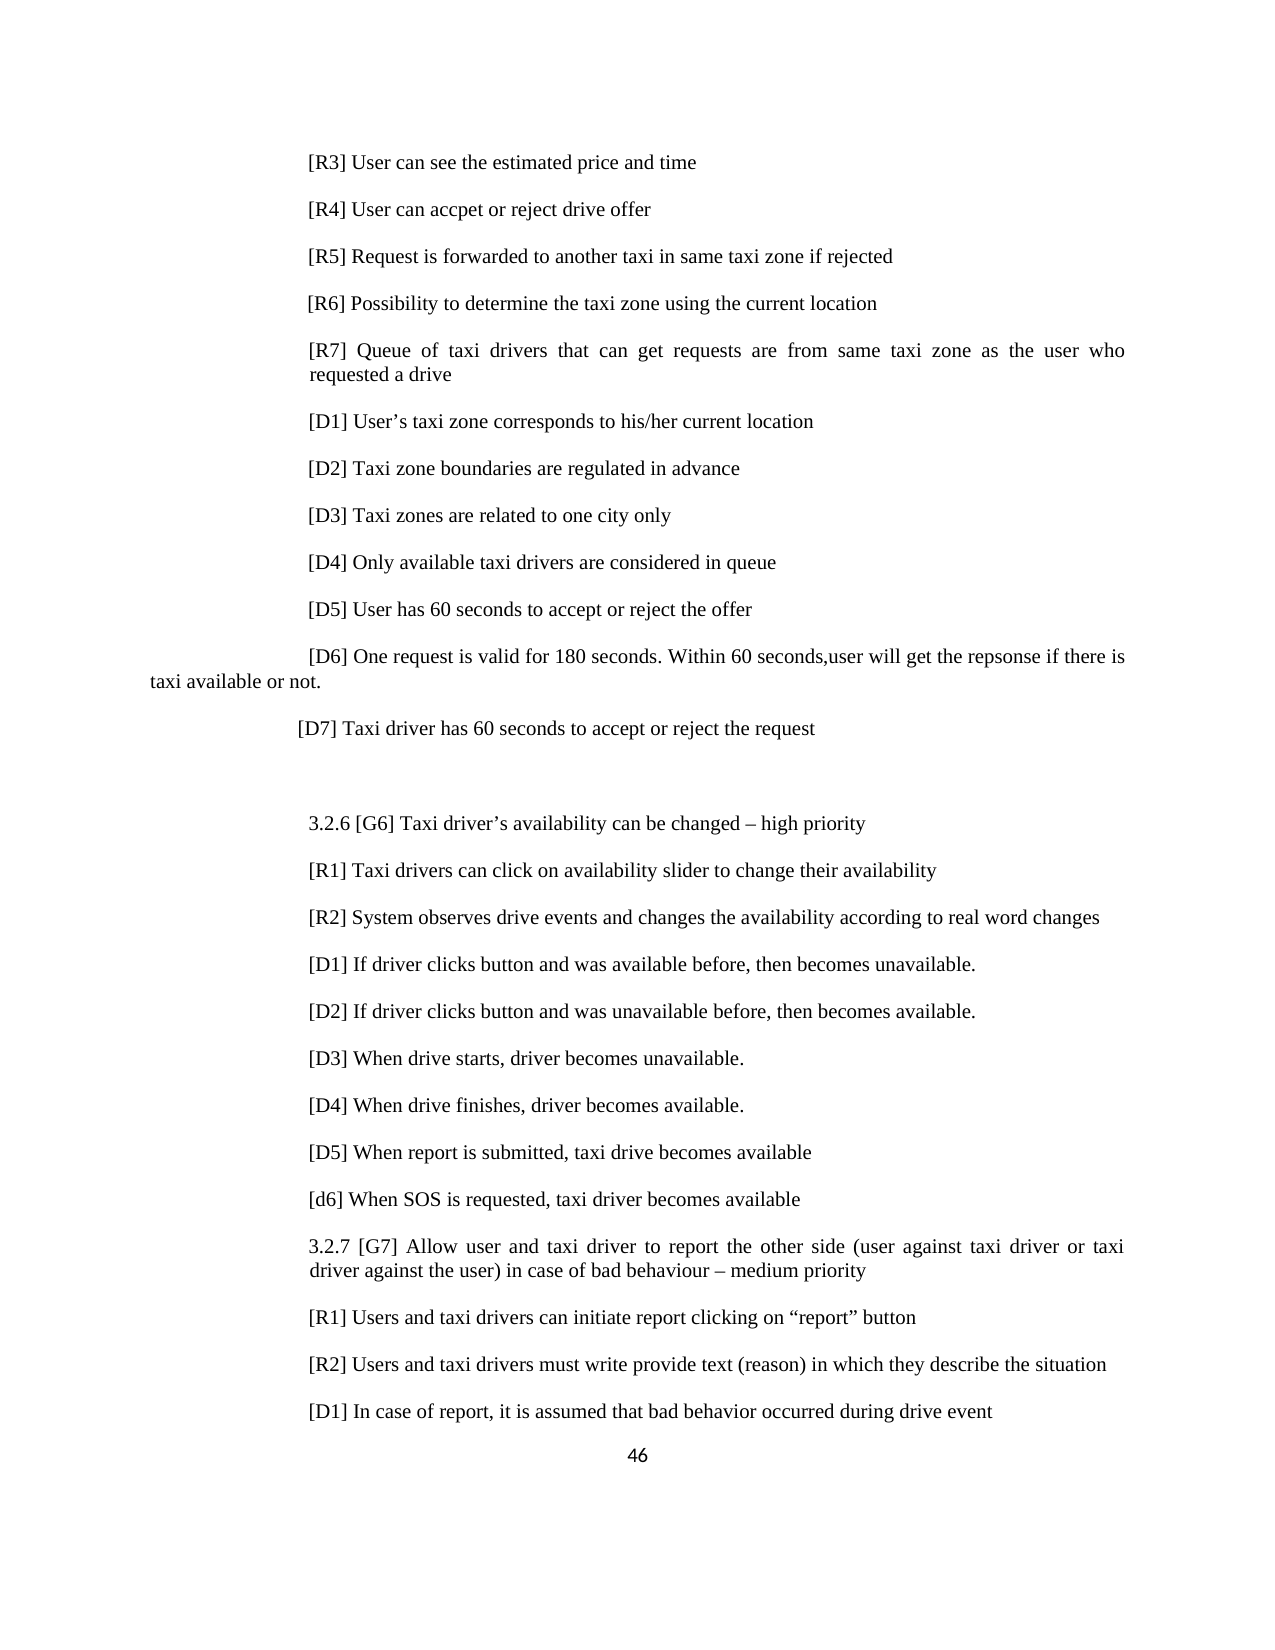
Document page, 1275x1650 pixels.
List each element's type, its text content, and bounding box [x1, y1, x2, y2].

text [R1] Taxi drivers can click on availability slider to change their availability [308, 858, 1127, 882]
text [D7] Taxi driver has 60 seconds to accept or reject the request [150, 716, 1127, 740]
text [d6] When SOS is requested, taxi driver becomes available [308, 1187, 1127, 1211]
text [D2] Taxi zone boundaries are regulated in advance [150, 456, 1127, 480]
text [R5] Request is forwarded to another taxi in same taxi zone if rejected [150, 244, 1127, 268]
text 3.2.7 [G7] Allow user and taxi driver to report the other side (user against taxi driver or taxi driver against the user) in case of bad behaviour – medium priority [308, 1234, 1127, 1282]
text [D4] Only available taxi drivers are considered in queue [150, 550, 1127, 574]
text [D6] One request is valid for 180 seconds. Within 60 seconds,user will get the repsonse if there is taxi available or not. [150, 644, 1127, 693]
text [D3] Taxi zones are related to one city only [150, 503, 1127, 527]
text [D2] If driver clicks button and was unavailable before, then becomes available. [308, 999, 1127, 1023]
text [R2] Users and taxi drivers must write provide text (reason) in which they describe the situation [308, 1352, 1127, 1376]
text [D1] In case of report, it is assumed that bad behavior occurred during drive event [308, 1399, 1127, 1423]
text [R3] User can see the estimated price and time [150, 150, 1127, 174]
text [R1] Users and taxi drivers can initiate report clicking on “report” button [308, 1305, 1127, 1329]
text [D1] User’s taxi zone corresponds to his/her current location [308, 409, 1127, 433]
text [D5] When report is submitted, taxi drive becomes available [308, 1140, 1127, 1164]
text [D4] When drive finishes, driver becomes available. [308, 1093, 1127, 1117]
text [R2] System observes drive events and changes the availability according to real word changes [308, 905, 1127, 929]
text [R7] Queue of taxi drivers that can get requests are from same taxi zone as the user who requested a drive [308, 338, 1127, 386]
text [R4] User can accpet or reject drive offer [150, 197, 1127, 221]
text [R6] Possibility to determine the taxi zone using the current location [150, 291, 1127, 315]
text [D3] When drive starts, driver becomes unavailable. [308, 1046, 1127, 1070]
text [D1] If driver clicks button and was available before, then becomes unavailable. [308, 952, 1127, 976]
text [D5] User has 60 seconds to accept or reject the offer [150, 597, 1127, 621]
text 3.2.6 [G6] Taxi driver’s availability can be changed – high priority [308, 811, 1127, 835]
